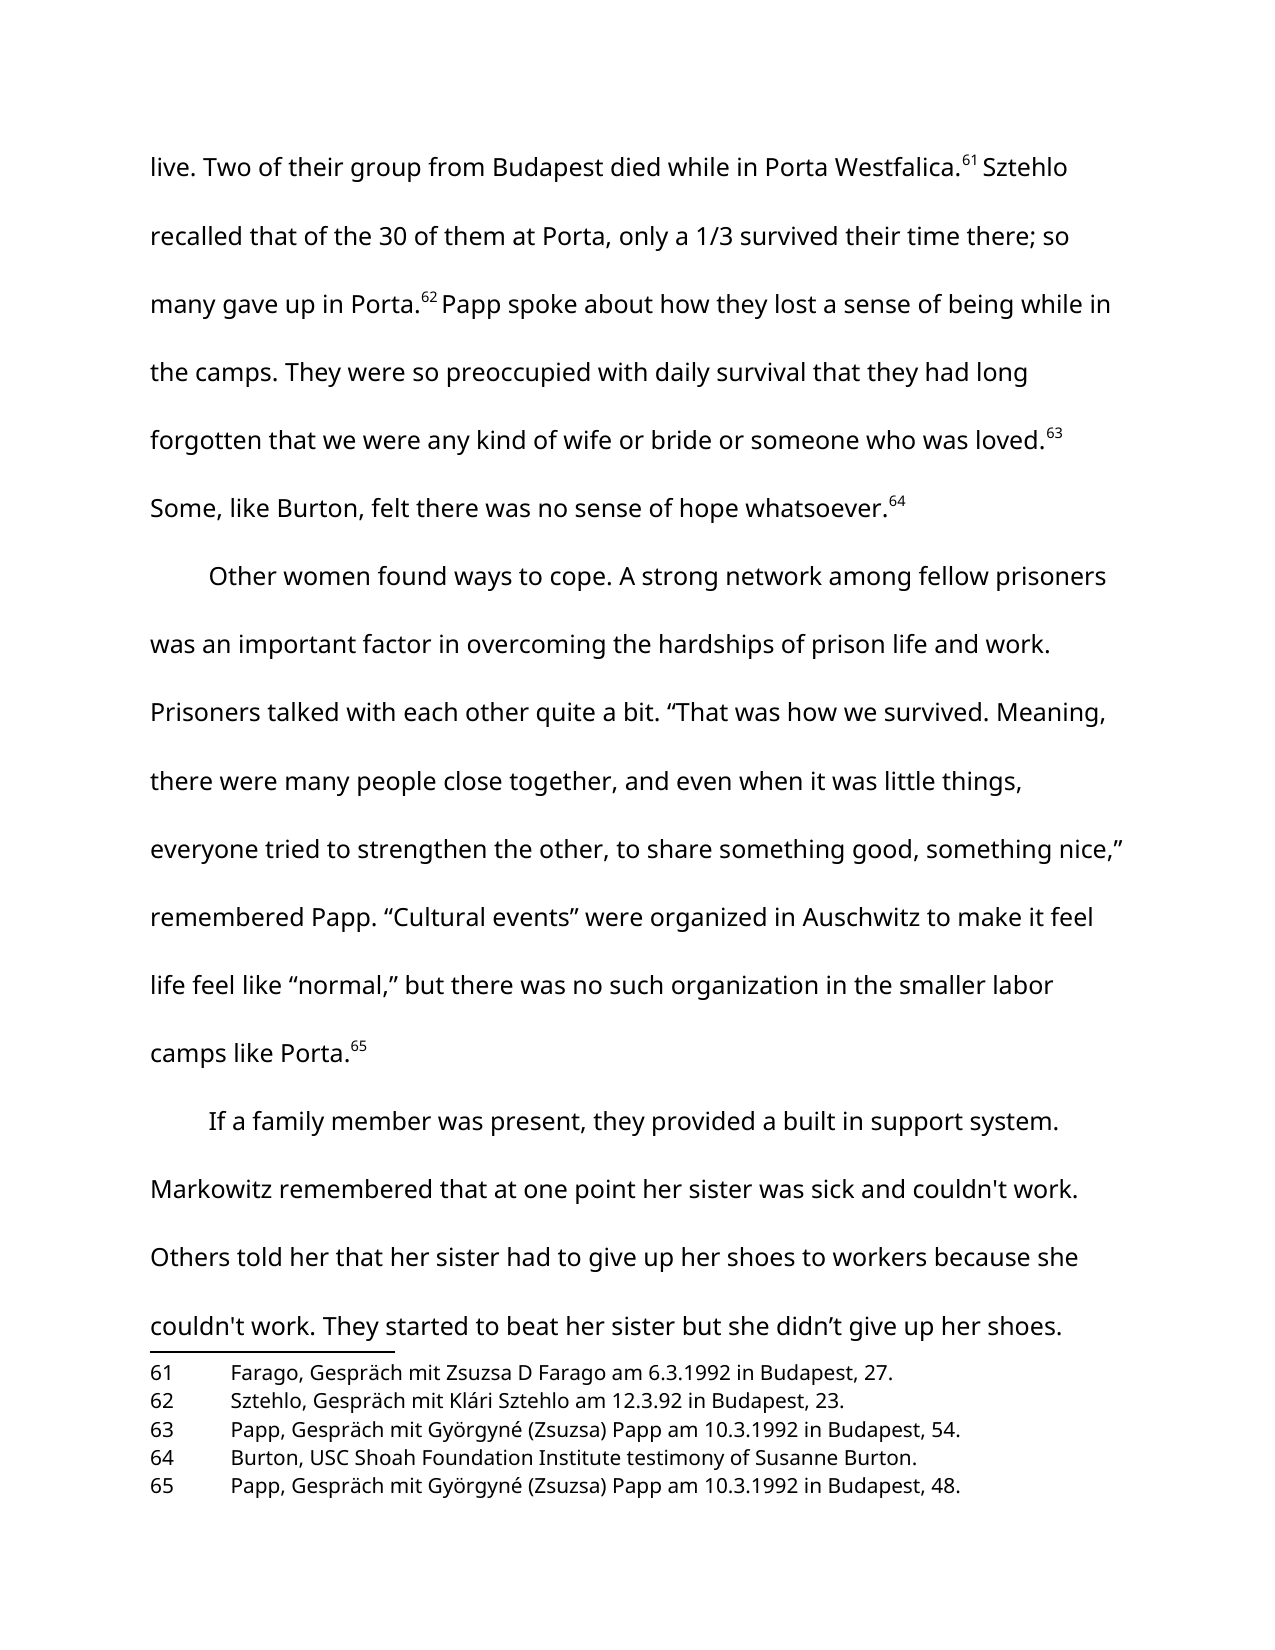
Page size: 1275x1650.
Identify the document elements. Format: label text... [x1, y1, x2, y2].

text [150, 150, 1125, 457]
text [150, 1104, 1125, 1342]
text Some, like Burton, felt there was no sense of hope whatsoever. [150, 491, 1125, 525]
text Other women found ways to cope. A strong network among fellow prisoners was an important factor in overcoming the hardships of prison life and work. Prisoners talked with each other quite a bit. “That was how we survived. Meaning, there were many people close together, and even when it was little things, everyone tried to strengthen the other, to share something good, something nice,” remembered Papp. “Cultural events” were organized in Auschwitz to make it feel life feel like “normal,” but there was no such organization in the smaller labor camps like Porta. [150, 559, 1125, 1070]
